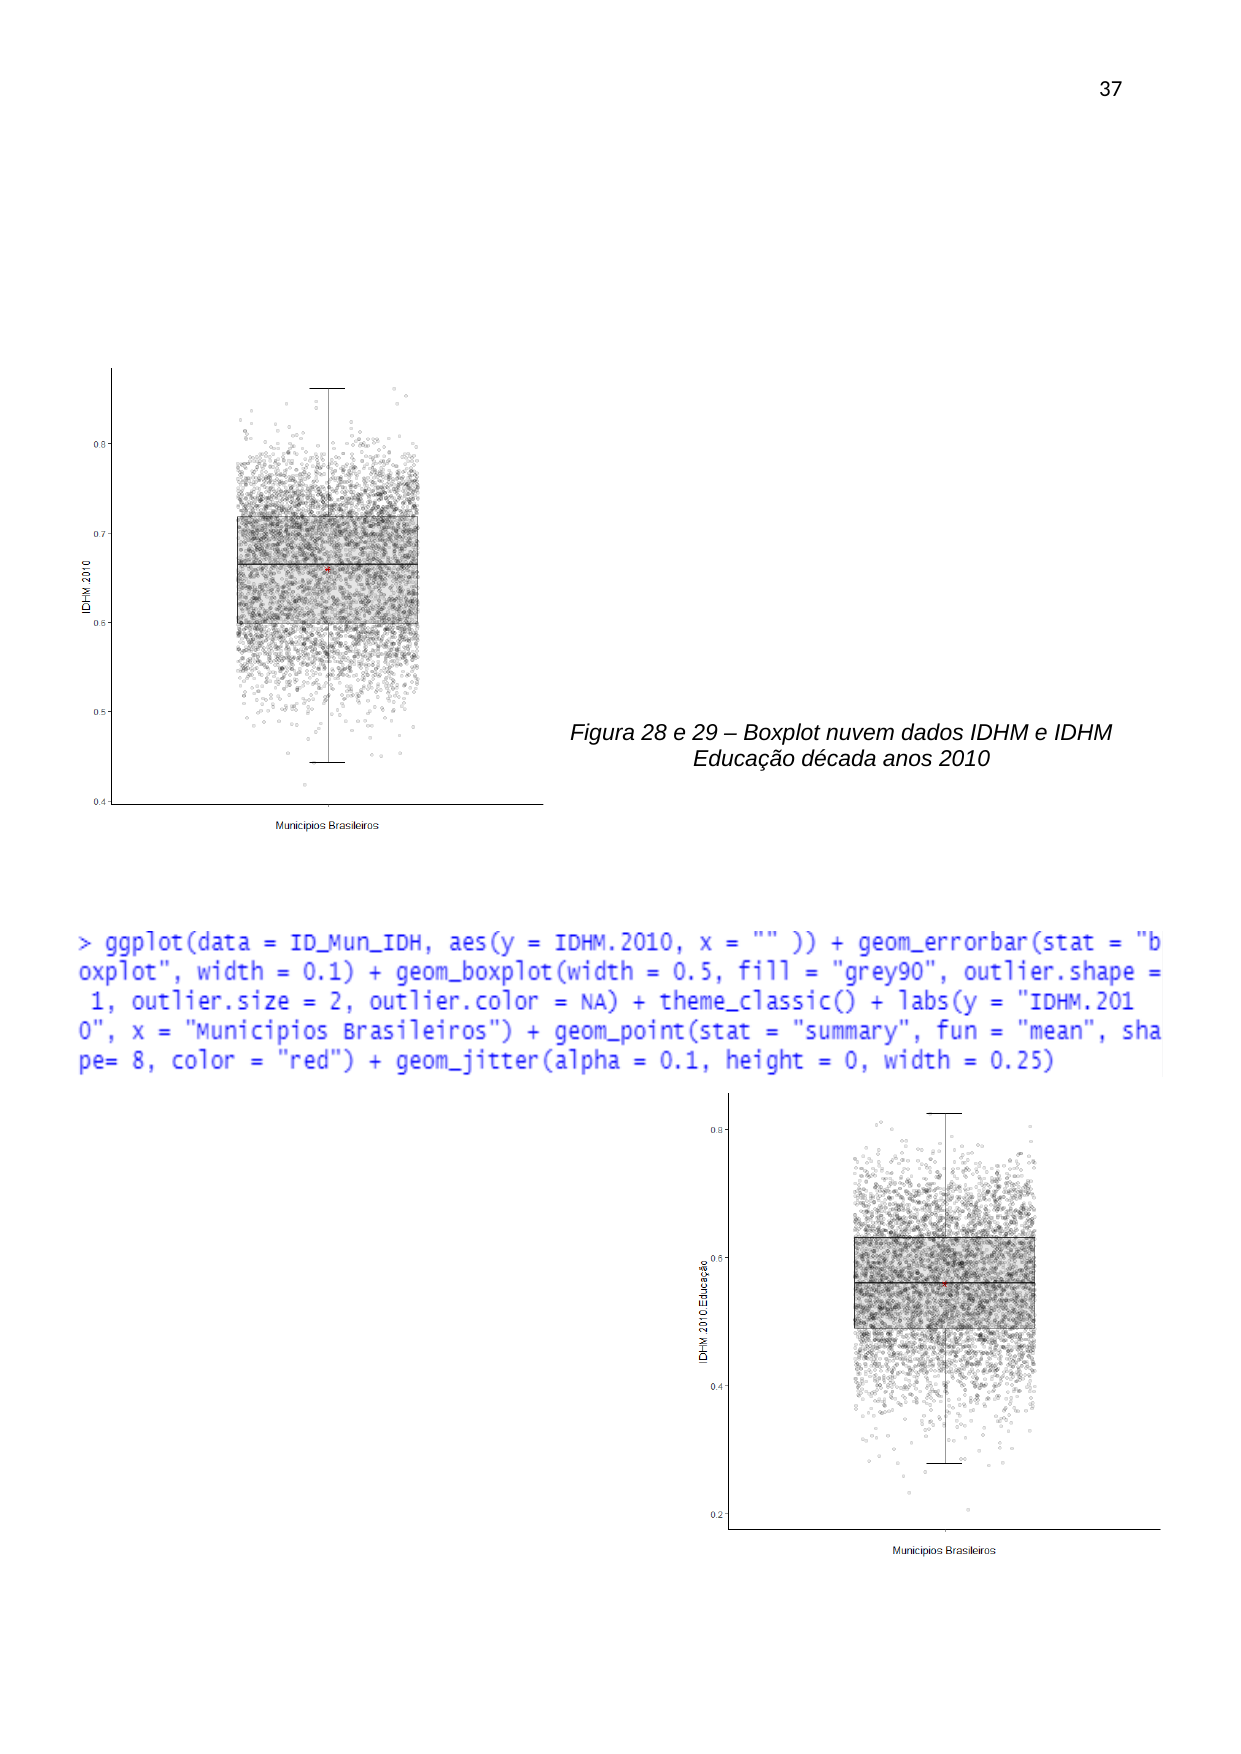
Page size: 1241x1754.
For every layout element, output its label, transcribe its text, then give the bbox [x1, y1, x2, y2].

picture [75, 363, 545, 832]
text Figura 28 e 29 – Boxplot nuvem dados IDHM e IDHM Educação década anos 2010 [545, 719, 1122, 771]
picture [74, 931, 1162, 1077]
picture [692, 1088, 1162, 1558]
